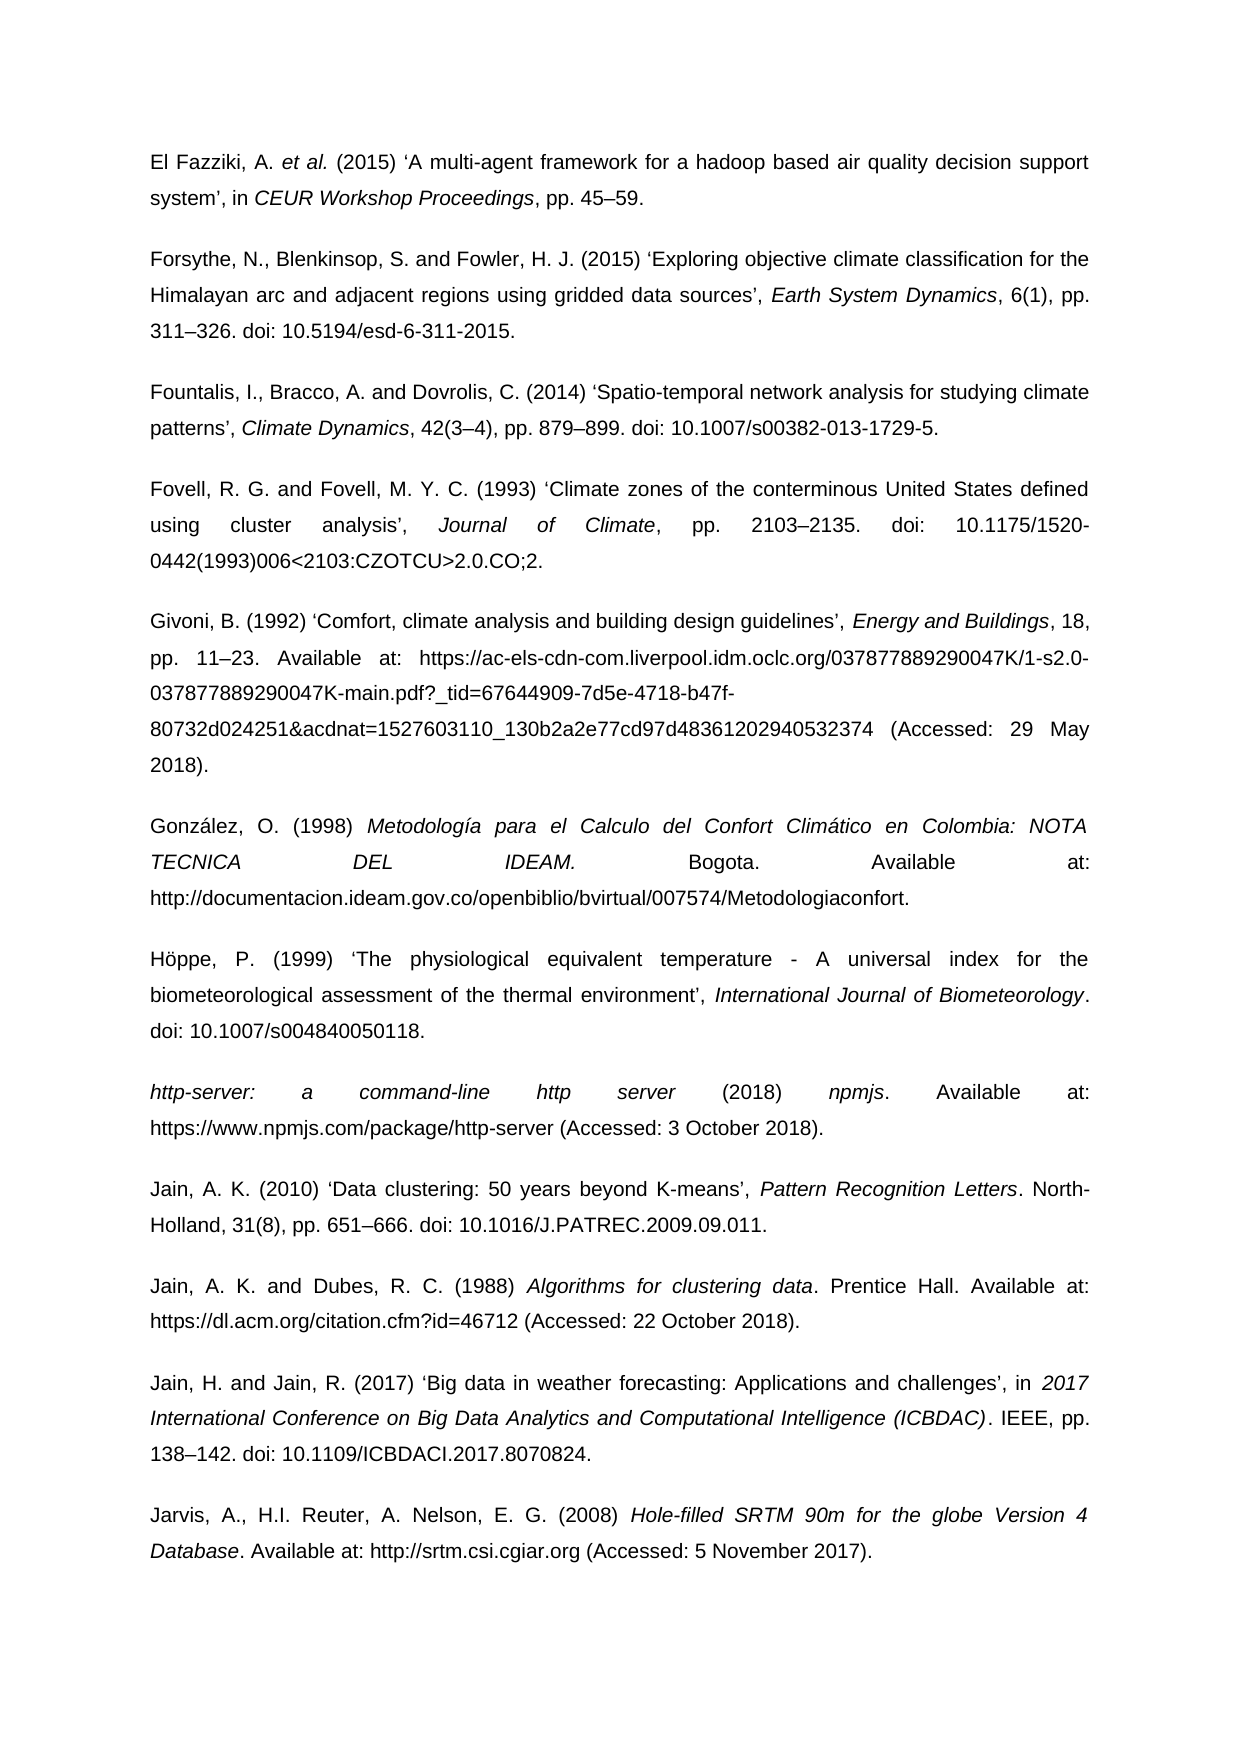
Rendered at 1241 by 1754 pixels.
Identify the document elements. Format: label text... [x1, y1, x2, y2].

text Jain, H. and Jain, R. (2017) ‘Big data in weather forecasting: Applications and challenges’, in 2017 International Conference on Big Data Analytics and Computational Intelligence (ICBDAC). IEEE, pp. 138–142. doi: 10.1109/ICBDACI.2017.8070824. [150, 1370, 1090, 1466]
text http-server: a command-line http server (2018) npmjs. Available at: https://www.npmjs.com/package/http-server (Accessed: 3 October 2018). [150, 1080, 1090, 1139]
text Jarvis, A., H.I. Reuter, A. Nelson, E. G. (2008) Hole-filled SRTM 90m for the globe Version 4 Database. Available at: http://srtm.csi.cgiar.org (Accessed: 5 November 2017). [150, 1503, 1090, 1563]
text González, O. (1998) Metodología para el Calculo del Confort Climático en Colombia: NOTA TECNICA DEL IDEAM. Bogota. Available at: http://documentacion.ideam.gov.co/openbiblio/bvirtual/007574/Metodologiaconfort. [150, 814, 1090, 910]
text El Fazziki, A. et al. (2015) ‘A multi-agent framework for a hadoop based air quality decision support system’, in CEUR Workshop Proceedings, pp. 45–59. [150, 150, 1090, 210]
text Fountalis, I., Bracco, A. and Dovrolis, C. (2014) ‘Spatio-temporal network analysis for studying climate patterns’, Climate Dynamics, 42(3–4), pp. 879–899. doi: 10.1007/s00382-013-1729-5. [150, 380, 1090, 439]
text Jain, A. K. and Dubes, R. C. (1988) Algorithms for clustering data. Prentice Hall. Available at: https://dl.acm.org/citation.cfm?id=46712 (Accessed: 22 October 2018). [150, 1273, 1090, 1333]
text Höppe, P. (1999) ‘The physiological equivalent temperature - A universal index for the biometeorological assessment of the thermal environment’, International Journal of Biometeorology. doi: 10.1007/s004840050118. [150, 947, 1090, 1043]
text Jain, A. K. (2010) ‘Data clustering: 50 years beyond K-means’, Pattern Recognition Letters. North-Holland, 31(8), pp. 651–666. doi: 10.1016/J.PATREC.2009.09.011. [150, 1177, 1090, 1236]
text Forsythe, N., Blenkinsop, S. and Fowler, H. J. (2015) ‘Exploring objective climate classification for the Himalayan arc and adjacent regions using gridded data sources’, Earth System Dynamics, 6(1), pp. 311–326. doi: 10.5194/esd-6-311-2015. [150, 247, 1090, 343]
text Givoni, B. (1992) ‘Comfort, climate analysis and building design guidelines’, Energy and Buildings, 18, pp. 11–23. Available at: https://ac-els-cdn-com.liverpool.idm.oclc.org/037877889290047K/1-s2.0-037877889290047K-main.pdf?_tid=67644909-7d5e-4718-b47f-80732d024251&acdnat=1527603110_130b2a2e77cd97d48361202940532374 (Accessed: 29 May 2018). [150, 609, 1090, 777]
text Fovell, R. G. and Fovell, M. Y. C. (1993) ‘Climate zones of the conterminous United States defined using cluster analysis’, Journal of Climate, pp. 2103–2135. doi: 10.1175/1520-0442(1993)006<2103:CZOTCU>2.0.CO;2. [150, 477, 1090, 572]
